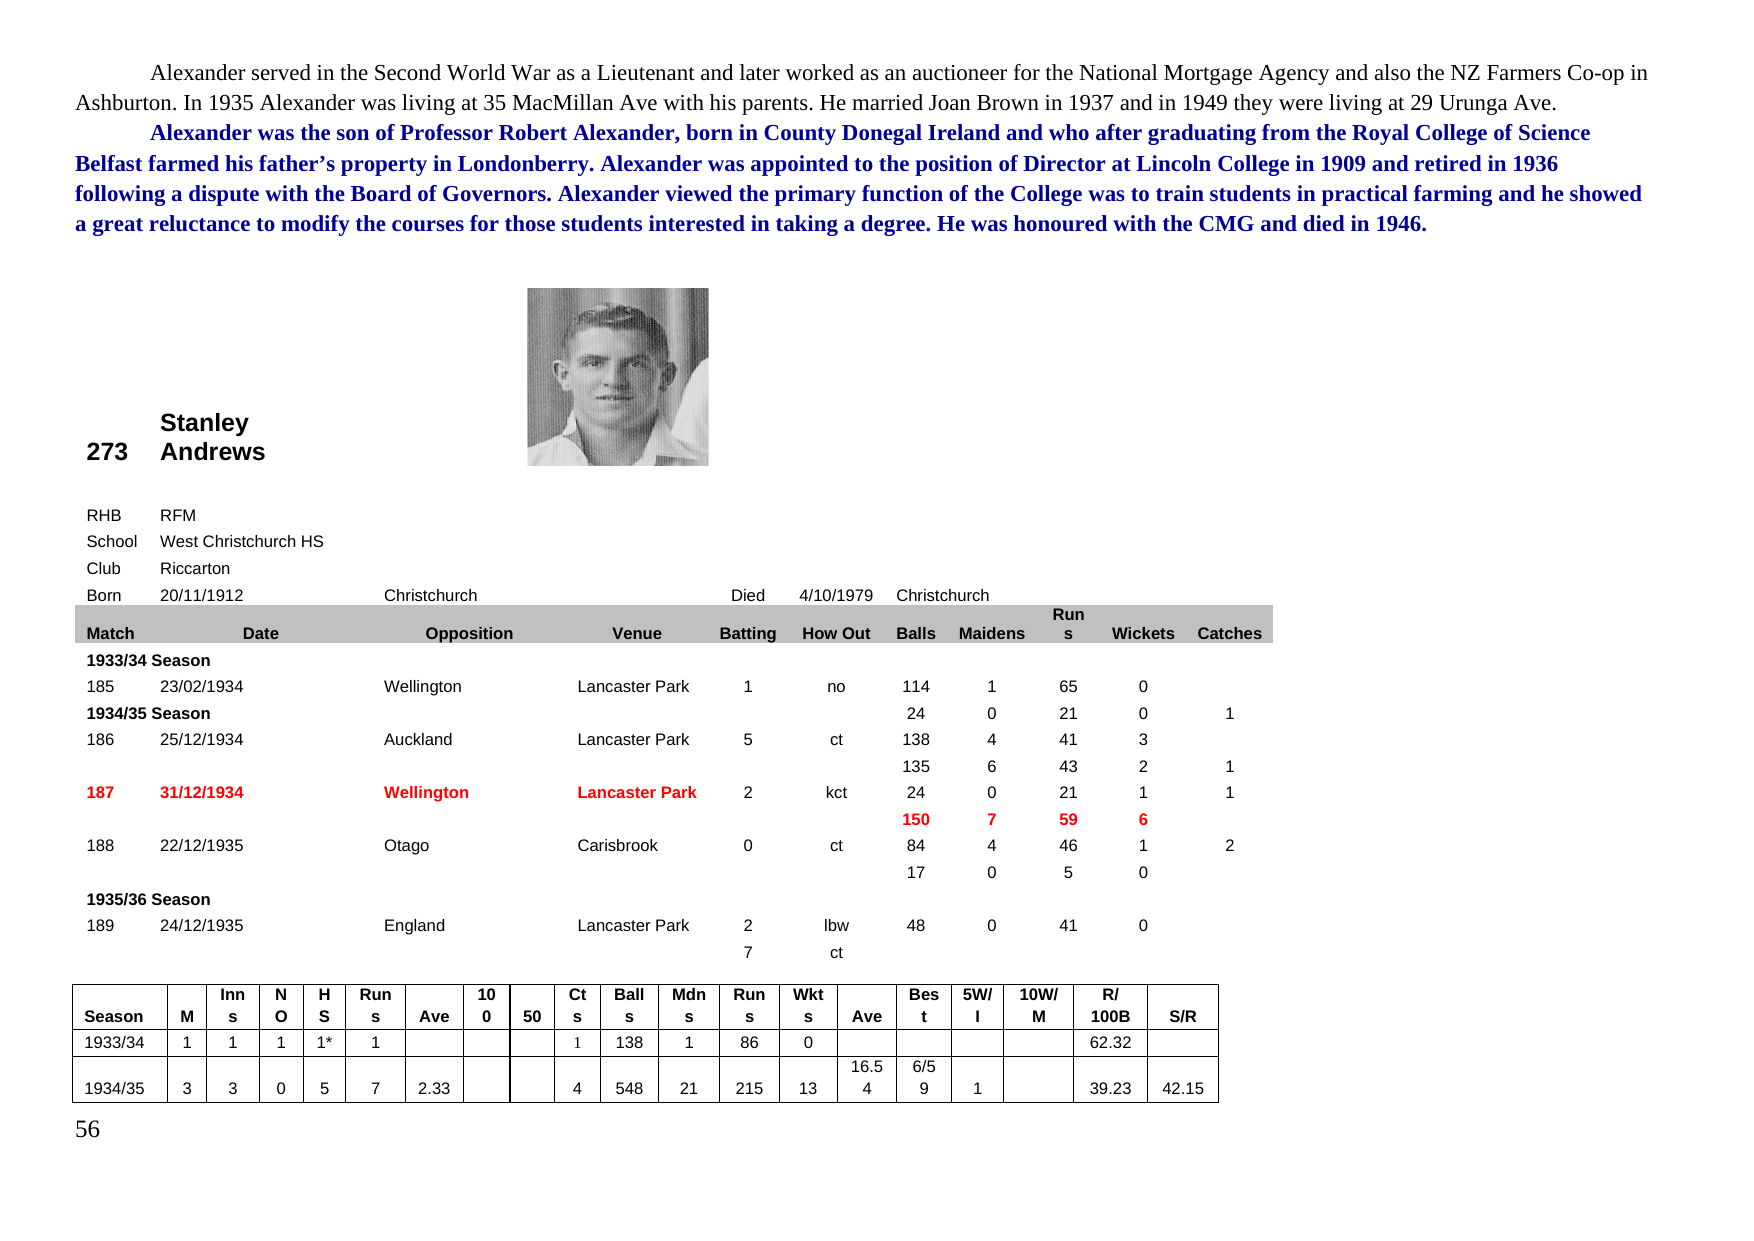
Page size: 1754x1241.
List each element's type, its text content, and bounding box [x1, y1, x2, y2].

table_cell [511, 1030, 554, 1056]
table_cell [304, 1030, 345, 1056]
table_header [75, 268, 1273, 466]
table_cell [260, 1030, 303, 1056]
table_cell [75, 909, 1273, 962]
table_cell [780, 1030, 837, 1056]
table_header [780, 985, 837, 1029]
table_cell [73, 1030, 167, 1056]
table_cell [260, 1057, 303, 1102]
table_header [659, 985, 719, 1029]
picture [527, 288, 709, 466]
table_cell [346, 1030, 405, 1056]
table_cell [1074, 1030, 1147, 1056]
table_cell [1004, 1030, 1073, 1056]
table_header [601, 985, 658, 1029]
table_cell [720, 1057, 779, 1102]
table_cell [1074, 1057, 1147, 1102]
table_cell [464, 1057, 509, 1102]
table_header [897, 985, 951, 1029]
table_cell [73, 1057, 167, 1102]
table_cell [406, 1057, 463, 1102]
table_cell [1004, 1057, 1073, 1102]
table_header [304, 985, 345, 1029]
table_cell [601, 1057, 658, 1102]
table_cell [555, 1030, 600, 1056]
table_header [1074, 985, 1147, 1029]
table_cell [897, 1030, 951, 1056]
text Alexander was the son of Professor Robert Alexander, born in County Donegal Ireland and who after graduating from the Royal College of Science Belfast farmed his father’s property in Londonberry. Alexander was appointed to the position of Director at Lincoln College in 1909 and retired in 1936 following a dispute with the Board of Governors. Alexander viewed the primary function of the College was to train students in practical farming and he showed a great reluctance to modify the courses for those students interested in taking a degree. He was honoured with the CMG and died in 1946. [75, 119, 1654, 236]
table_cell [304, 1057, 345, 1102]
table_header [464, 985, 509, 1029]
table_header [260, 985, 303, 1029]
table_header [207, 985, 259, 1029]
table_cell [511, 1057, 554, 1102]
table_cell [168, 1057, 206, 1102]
text Alexander served in the Second World War as a Lieutenant and later worked as an auctioneer for the National Mortgage Agency and also the NZ Farmers Co-op in Ashburton. In 1935 Alexander was living at 35 MacMillan Ave with his parents. He married Joan Brown in 1937 and in 1949 they were living at 29 Urunga Ave. [75, 59, 1654, 116]
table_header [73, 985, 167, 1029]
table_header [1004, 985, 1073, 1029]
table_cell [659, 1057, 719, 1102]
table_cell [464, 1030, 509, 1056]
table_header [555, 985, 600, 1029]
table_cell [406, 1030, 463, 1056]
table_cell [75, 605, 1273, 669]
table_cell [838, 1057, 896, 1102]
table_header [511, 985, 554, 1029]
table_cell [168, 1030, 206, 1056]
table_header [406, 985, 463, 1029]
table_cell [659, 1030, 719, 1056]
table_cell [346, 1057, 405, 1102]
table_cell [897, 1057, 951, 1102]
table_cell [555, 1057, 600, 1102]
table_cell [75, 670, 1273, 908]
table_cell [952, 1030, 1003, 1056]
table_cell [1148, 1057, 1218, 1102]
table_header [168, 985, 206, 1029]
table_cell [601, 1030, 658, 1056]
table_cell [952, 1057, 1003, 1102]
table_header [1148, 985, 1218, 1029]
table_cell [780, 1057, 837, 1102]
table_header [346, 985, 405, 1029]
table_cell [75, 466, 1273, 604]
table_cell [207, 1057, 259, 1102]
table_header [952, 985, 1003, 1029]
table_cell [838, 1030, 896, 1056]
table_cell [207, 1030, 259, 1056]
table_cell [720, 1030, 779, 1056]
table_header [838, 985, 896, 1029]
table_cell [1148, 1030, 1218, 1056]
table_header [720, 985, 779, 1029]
